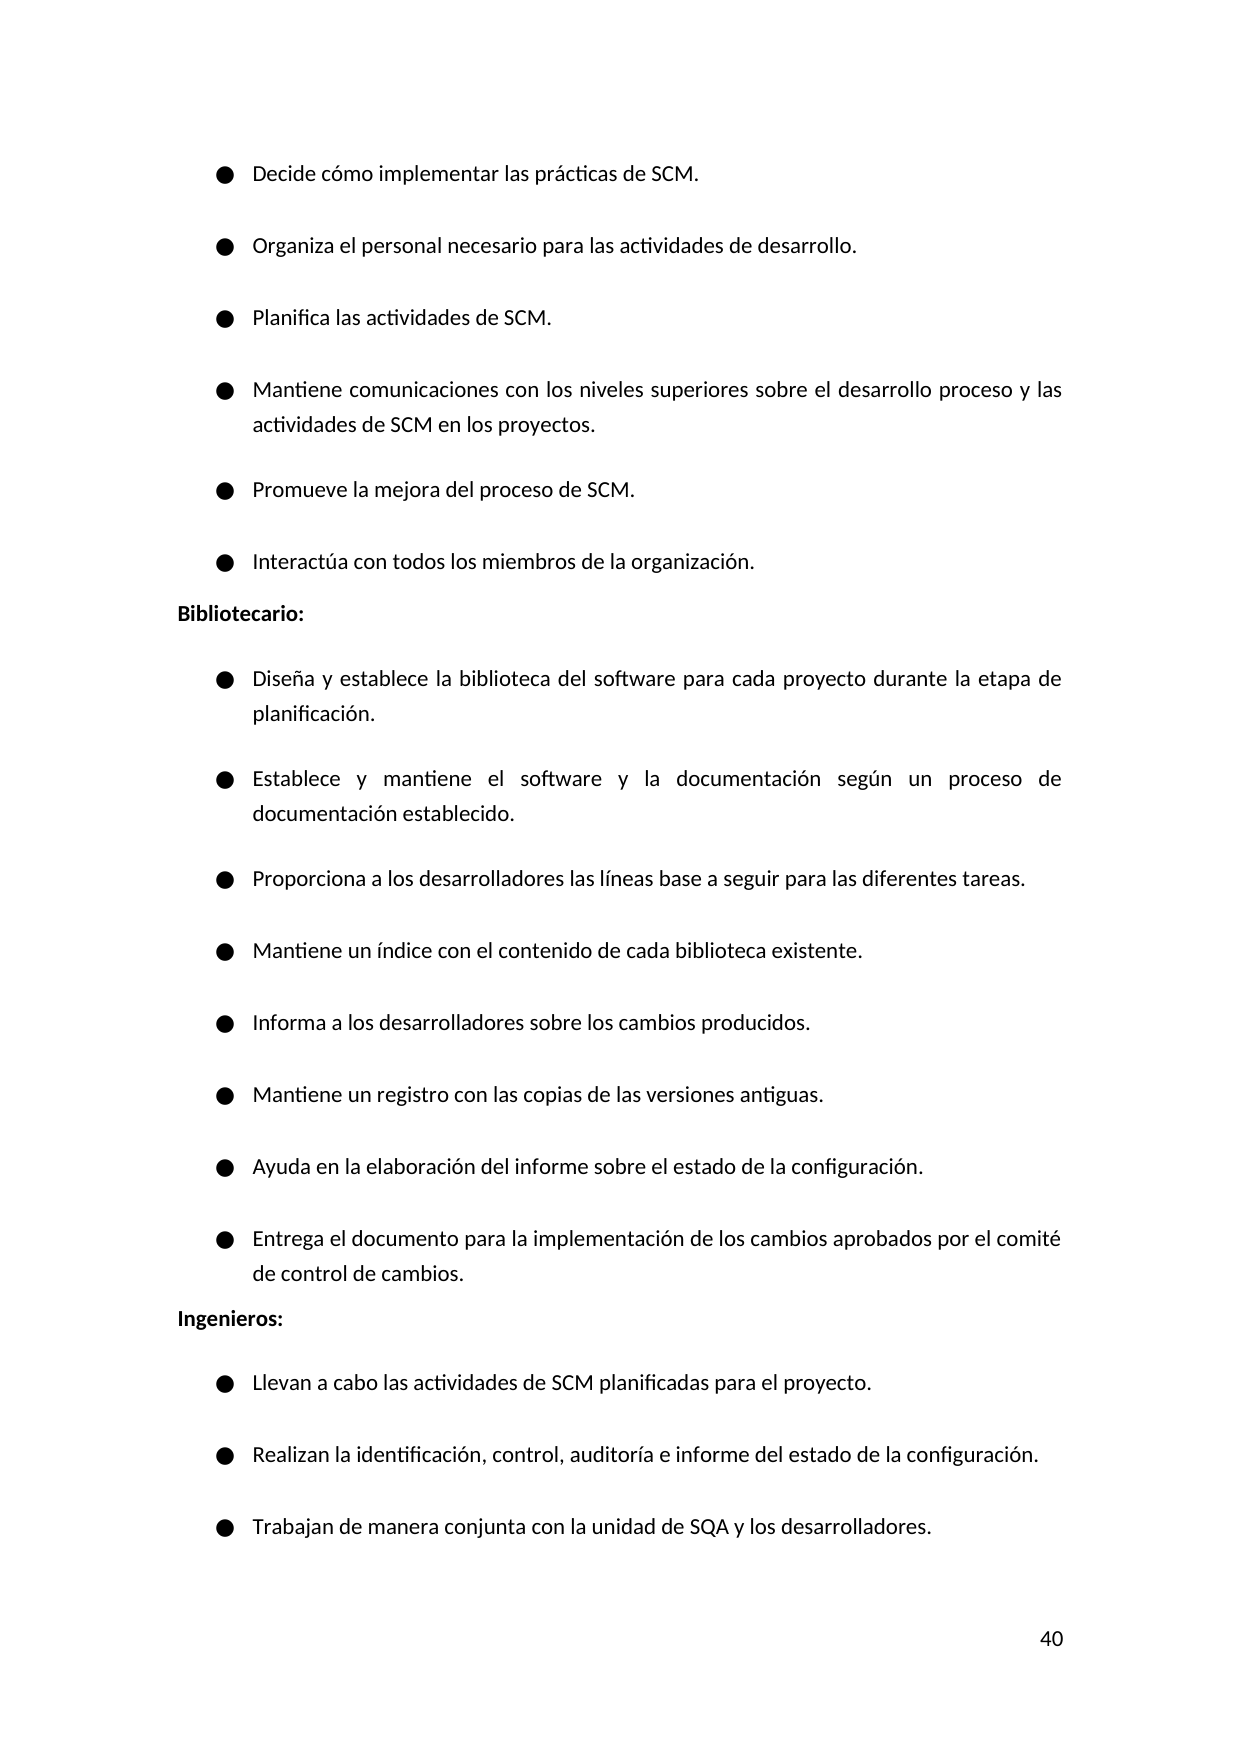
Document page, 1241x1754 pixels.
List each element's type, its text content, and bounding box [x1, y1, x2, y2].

list Establece y mantiene el software y la documentación según un proceso de documentación establecido. [215, 752, 1063, 827]
list Interactúa con todos los miembros de la organización. [215, 536, 1063, 582]
list Diseña y establece la biblioteca del software para cada proyecto durante la etapa de planificación. [215, 652, 1063, 727]
list Llevan a cabo las actividades de SCM planificadas para el proyecto. [215, 1357, 1063, 1404]
list Proporciona a los desarrolladores las líneas base a seguir para las diferentes tareas. [215, 852, 1063, 899]
list Realizan la identificación, control, auditoría e informe del estado de la configuración. [215, 1429, 1063, 1476]
list Entrega el documento para la implementación de los cambios aprobados por el comité de control de cambios. [215, 1212, 1063, 1287]
list Promueve la mejora del proceso de SCM. [215, 463, 1063, 511]
list Organiza el personal necesario para las actividades de desarrollo. [215, 219, 1063, 267]
list Decide cómo implementar las prácticas de SCM. [215, 148, 1063, 194]
list Ayuda en la elaboración del informe sobre el estado de la configuración. [215, 1140, 1063, 1187]
list Mantiene comunicaciones con los niveles superiores sobre el desarrollo proceso y las actividades de SCM en los proyectos. [215, 363, 1063, 438]
text Ingenieros: [177, 1304, 1063, 1332]
list Trabajan de manera conjunta con la unidad de SQA y los desarrolladores. [215, 1501, 1063, 1548]
list Planifica las actividades de SCM. [215, 292, 1063, 338]
list Mantiene un índice con el contenido de cada biblioteca existente. [215, 924, 1063, 971]
list Informa a los desarrolladores sobre los cambios producidos. [215, 996, 1063, 1043]
list Mantiene un registro con las copias de las versiones antiguas. [215, 1068, 1063, 1115]
text Bibliotecario: [177, 599, 1063, 627]
